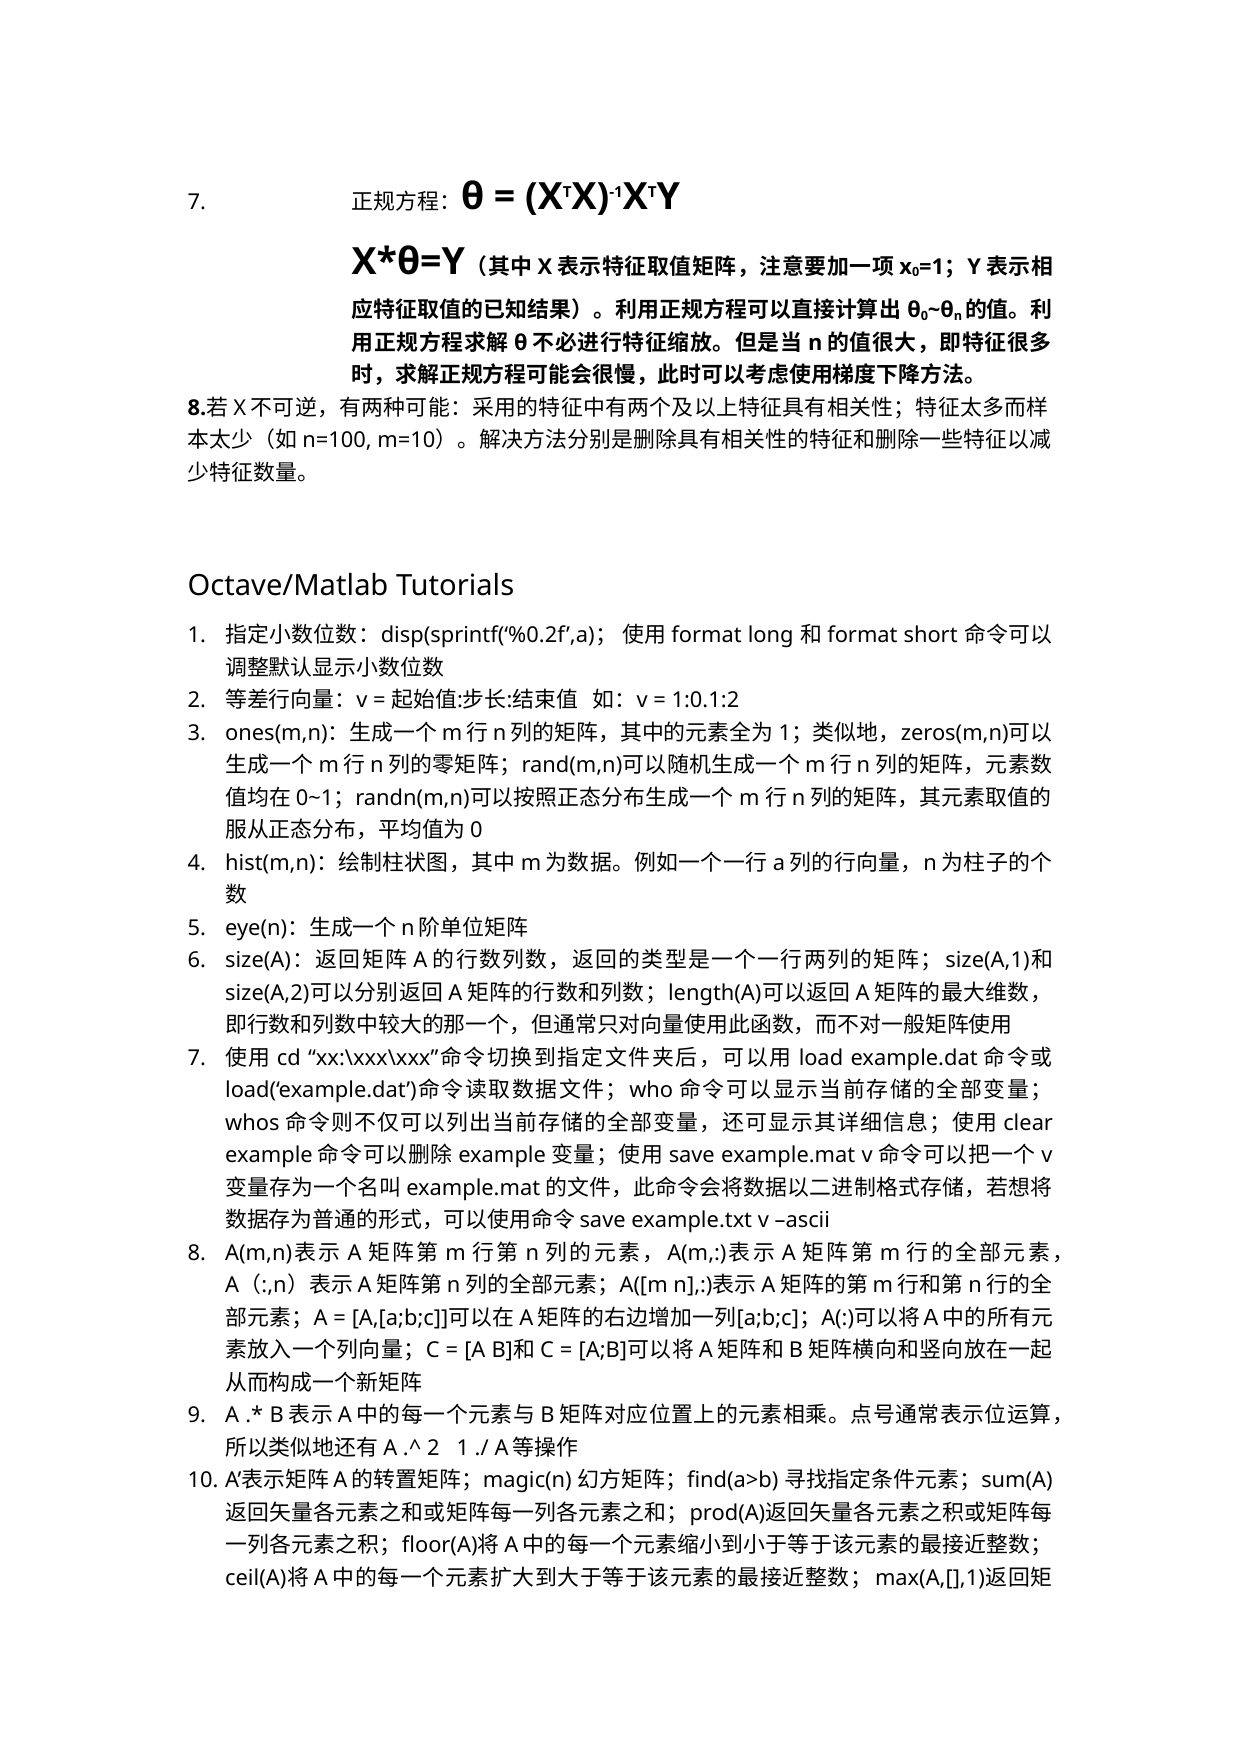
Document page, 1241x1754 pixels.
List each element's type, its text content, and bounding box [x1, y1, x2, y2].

list eye(n)：生成一个n阶单位矩阵 [187, 909, 1053, 942]
list 指定小数位数：disp(sprintf(‘%0.2f’,a)； 使用format long 和 format short 命令可以调整默认显示小数位数 [187, 617, 1053, 682]
list A(m,n)表示A矩阵第m行第n列的元素，A(m,:)表示A矩阵第m行的全部元素，A（:,n）表示A矩阵第n列的全部元素；A([m n],:)表示A矩阵的第m行和第n行的全部元素；A = [A,[a;b;c]]可以在A矩阵的右边增加一列[a;b;c]；A(:)可以将Ａ中的所有元素放入一个列向量；C = [A B]和C = [A;B]可以将A矩阵和B矩阵横向和竖向放在一起从而构成一个新矩阵 [187, 1234, 1053, 1397]
list hist(m,n)：绘制柱状图，其中m为数据。例如一个一行a列的行向量，n为柱子的个数 [187, 844, 1053, 909]
list 正规方程：θ = (XTX)-1XTY [187, 162, 1053, 227]
list ones(m,n)：生成一个m行n列的矩阵，其中的元素全为1；类似地，zeros(m,n)可以生成一个m行n列的零矩阵；rand(m,n)可以随机生成一个m行n列的矩阵，元素数值均在0~1；randn(m,n)可以按照正态分布生成一个m 行n列的矩阵，其元素取值的服从正态分布，平均值为0 [187, 714, 1053, 844]
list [187, 1462, 1053, 1592]
list A .* B表示A中的每一个元素与B矩阵对应位置上的元素相乘。点号通常表示位运算，所以类似地还有 A .^ 2 1 ./ A等操作 [187, 1397, 1053, 1462]
list 使用cd “xx:\xxx\xxx”命令切换到指定文件夹后，可以用load example.dat命令或load(‘example.dat’)命令读取数据文件；who命令可以显示当前存储的全部变量；whos命令则不仅可以列出当前存储的全部变量，还可显示其详细信息；使用clear example命令可以删除example变量；使用save example.mat v命令可以把一个v变量存为一个名叫example.mat的文件，此命令会将数据以二进制格式存储，若想将数据存为普通的形式，可以使用命令save example.txt v –ascii [187, 1039, 1053, 1234]
text 8.若X不可逆，有两种可能：采用的特征中有两个及以上特征具有相关性；特征太多而样本太少（如n=100, m=10）。解决方法分别是删除具有相关性的特征和删除一些特征以减少特征数量。 [187, 389, 1053, 487]
list size(A)：返回矩阵A的行数列数，返回的类型是一个一行两列的矩阵；size(A,1)和size(A,2)可以分别返回A矩阵的行数和列数；length(A)可以返回A矩阵的最大维数，即行数和列数中较大的那一个，但通常只对向量使用此函数，而不对一般矩阵使用 [187, 942, 1053, 1039]
text Octave/Matlab Tutorials [187, 552, 1053, 617]
list 等差行向量：v = 起始值:步长:结束值 如：v = 1:0.1:2 [187, 682, 1053, 714]
list X*θ=Y（其中X表示特征取值矩阵，注意要加一项x0=1；Y表示相应特征取值的已知结果）。利用正规方程可以直接计算出θ0~θn的值。利用正规方程求解θ不必进行特征缩放。但是当n的值很大，即特征很多时，求解正规方程可能会很慢，此时可以考虑使用梯度下降方法。 [351, 227, 1053, 389]
